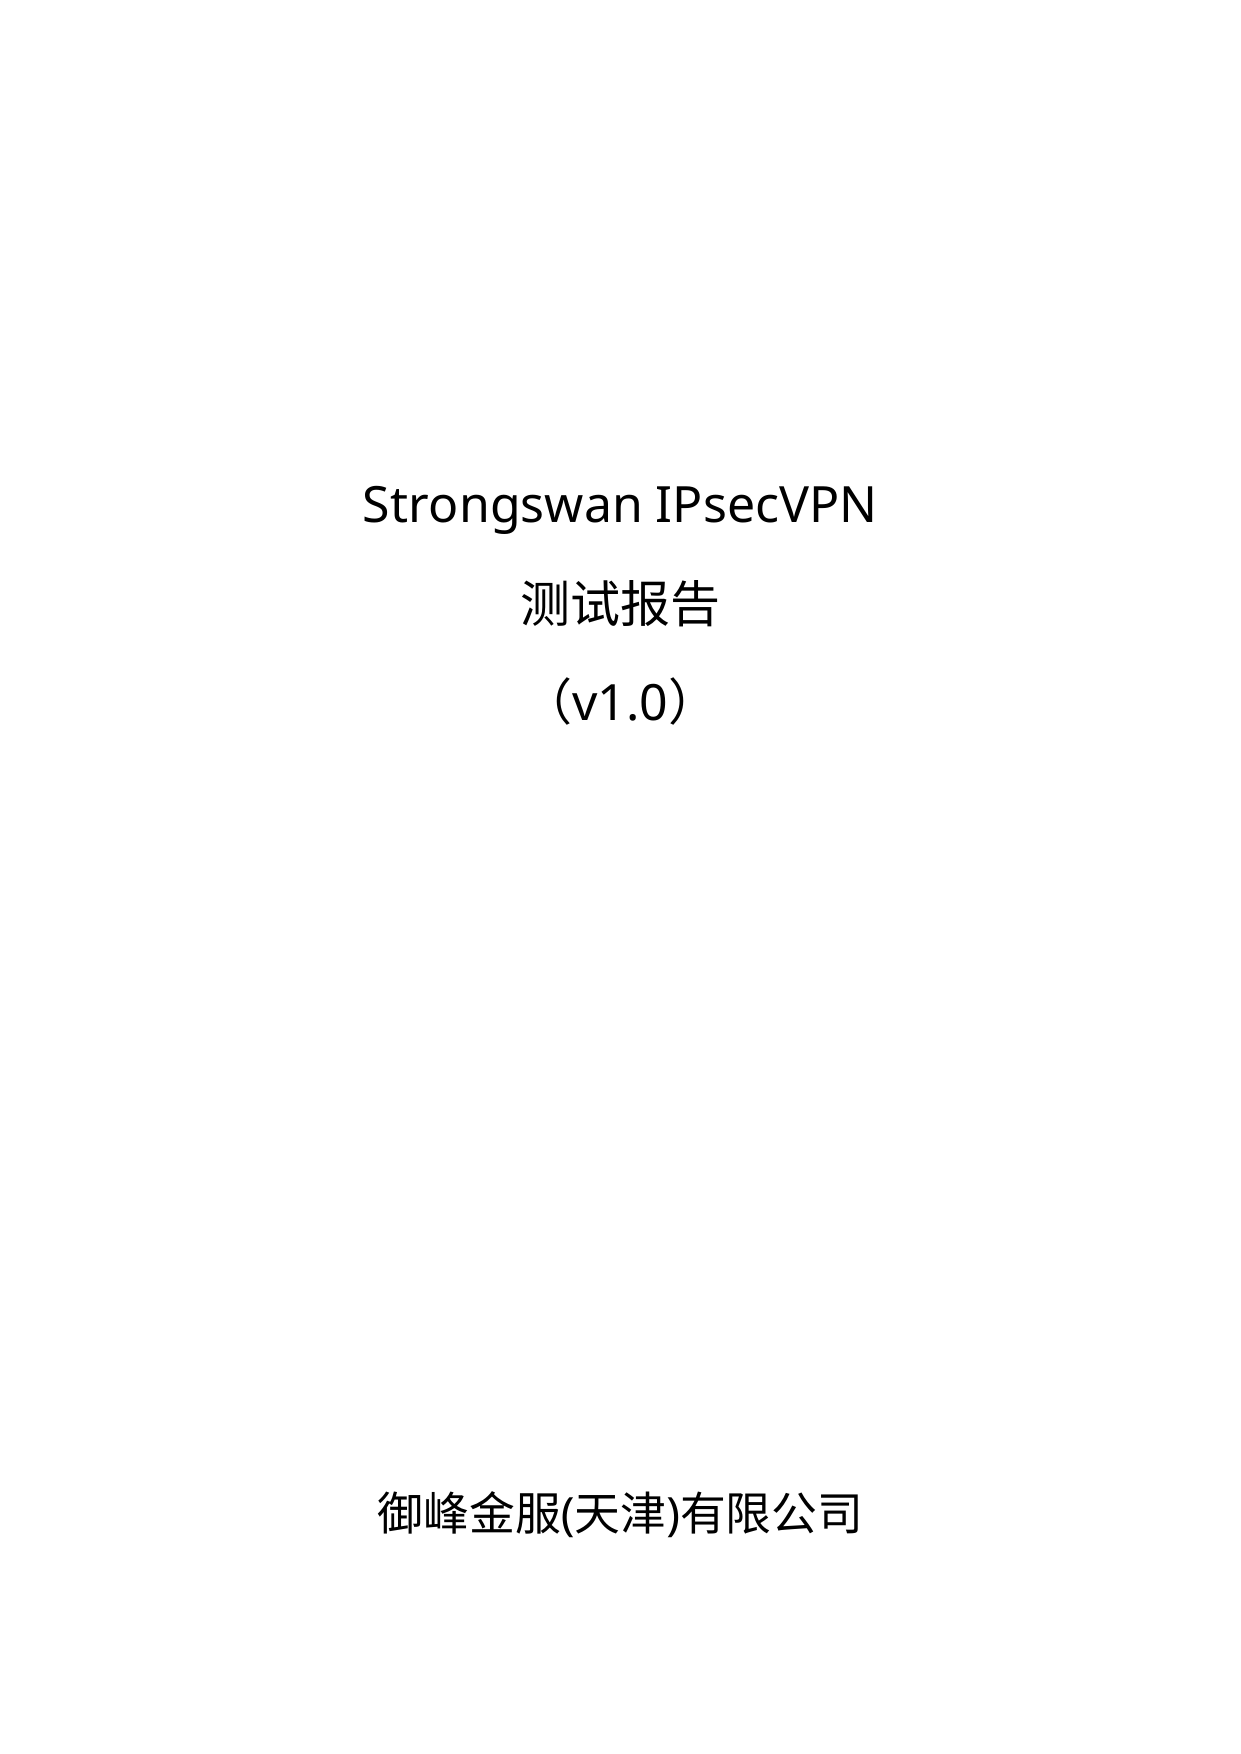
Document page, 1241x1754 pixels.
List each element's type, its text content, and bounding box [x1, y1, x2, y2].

text 御峰金服(天津)有限公司 [187, 1462, 1053, 1559]
text （v1.0） [187, 649, 1053, 747]
text 测试报告 [187, 552, 1053, 649]
text Strongswan IPsecVPN [187, 454, 1053, 552]
